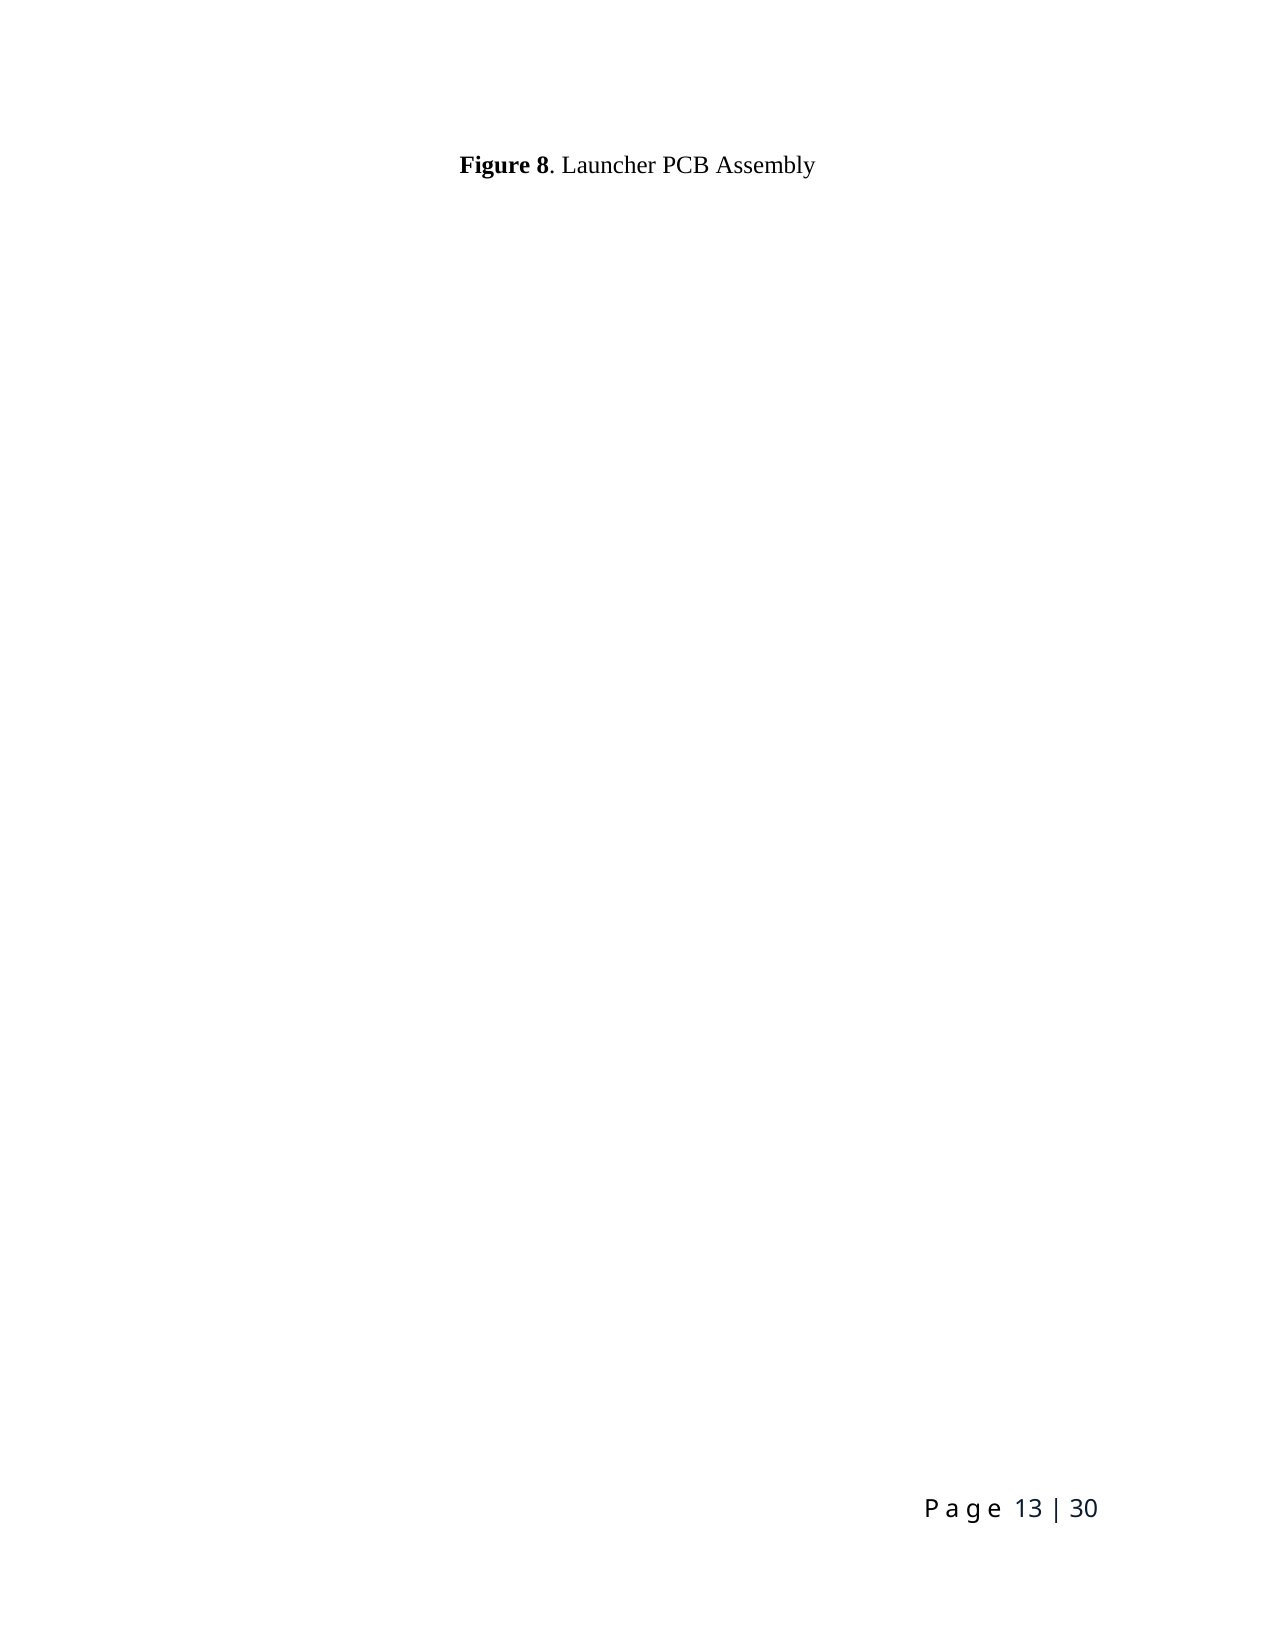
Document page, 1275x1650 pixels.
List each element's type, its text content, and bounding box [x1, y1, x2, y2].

text Figure 8. Launcher PCB Assembly [150, 150, 1125, 179]
